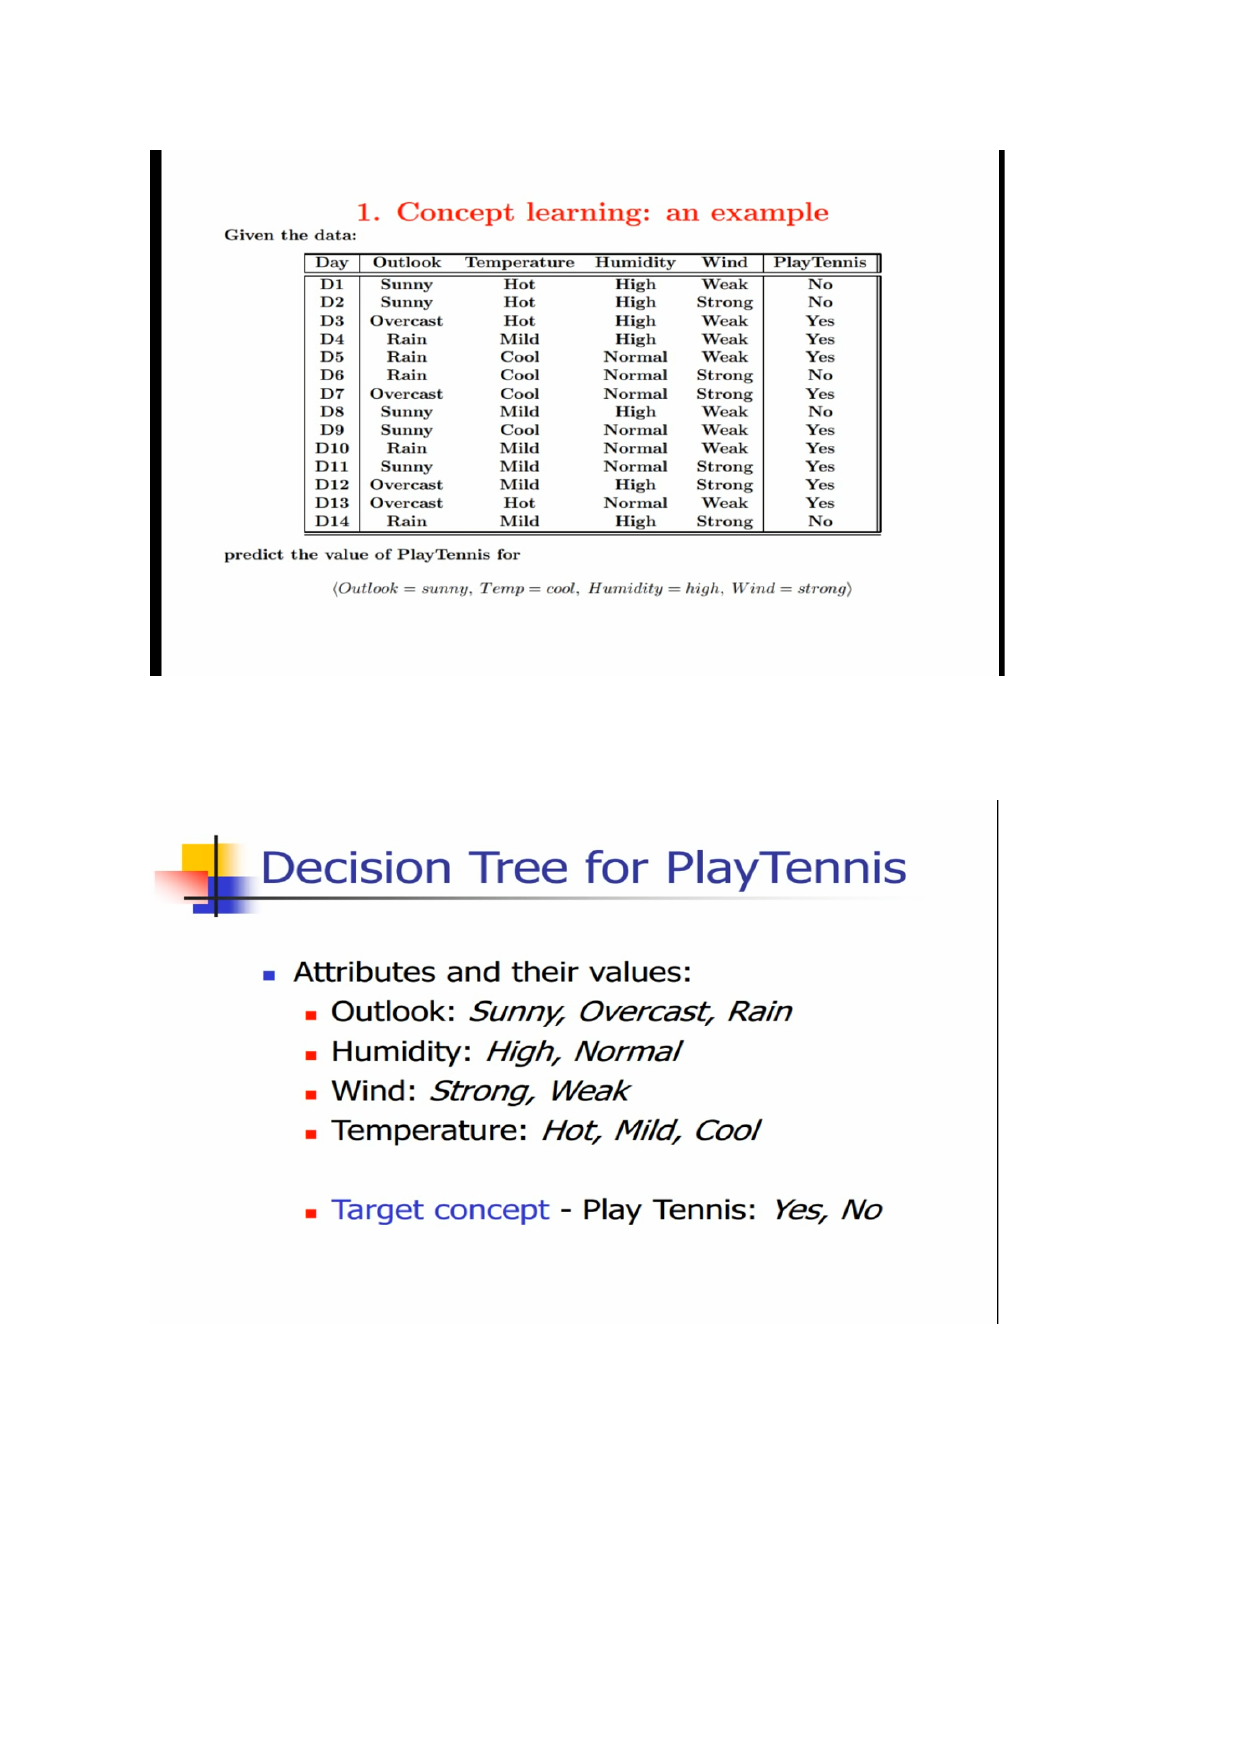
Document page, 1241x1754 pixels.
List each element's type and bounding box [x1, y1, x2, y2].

picture [150, 800, 999, 1324]
picture [150, 150, 1005, 676]
